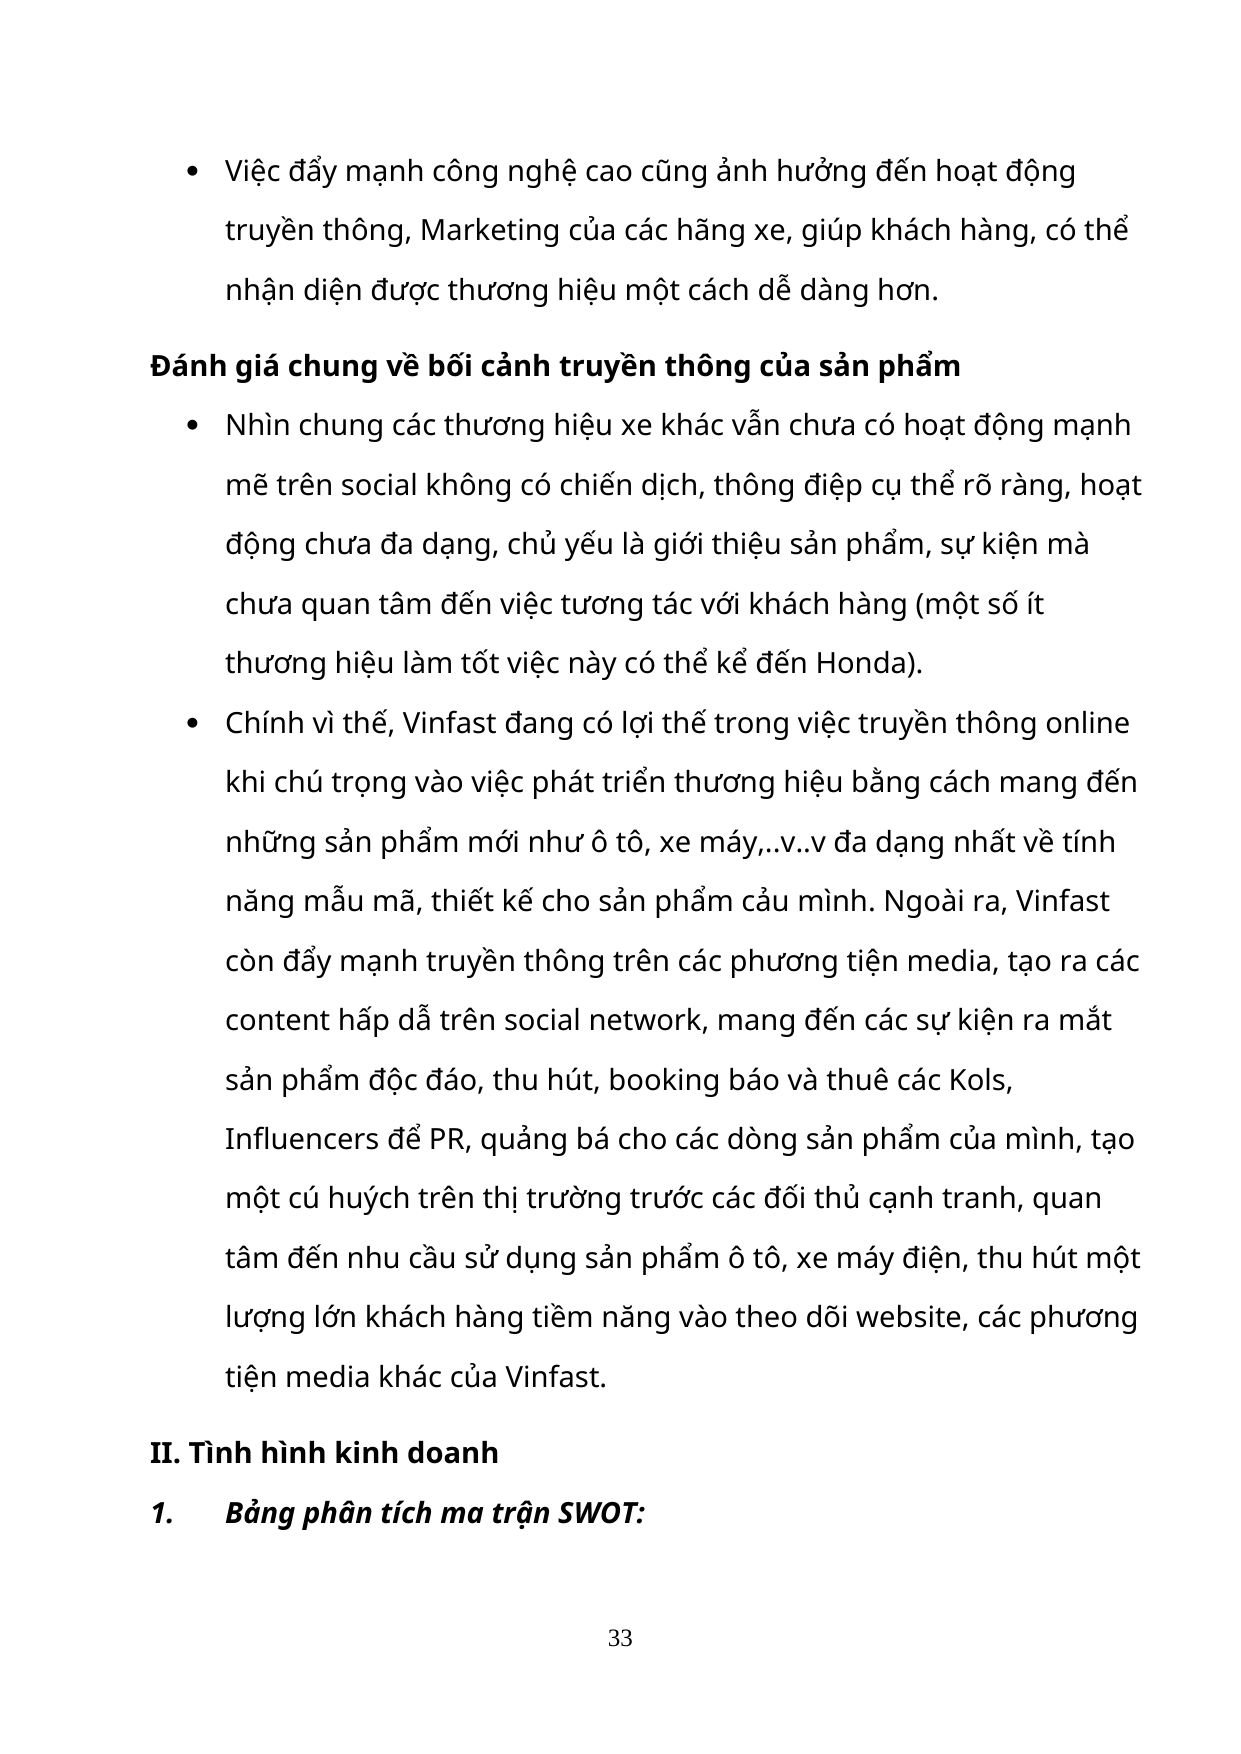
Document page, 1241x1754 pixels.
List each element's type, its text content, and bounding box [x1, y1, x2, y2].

list Việc đẩy mạnh công nghệ cao cũng ảnh hưởng đến hoạt động truyền thông, Marketing của các hãng xe, giúp khách hàng, có thể nhận diện được thương hiệu một cách dễ dàng hơn. [187, 150, 1147, 309]
list Chính vì thế, Vinfast đang có lợi thế trong việc truyền thông online khi chú trọng vào việc phát triển thương hiệu bằng cách mang đến những sản phẩm mới như ô tô, xe máy,..v..v đa dạng nhất về tính năng mẫu mã, thiết kế cho sản phẩm cảu mình. Ngoài ra, Vinfast còn đẩy mạnh truyền thông trên các phương tiện media, tạo ra các content hấp dẫ trên social network, mang đến các sự kiện ra mắt sản phẩm độc đáo, thu hút, booking báo và thuê các Kols, Influencers để PR, quảng bá cho các dòng sản phẩm của mình, tạo một cú huých trên thị trường trước các đối thủ cạnh tranh, quan tâm đến nhu cầu sử dụng sản phẩm ô tô, xe máy điện, thu hút một lượng lớn khách hàng tiềm năng vào theo dõi website, các phương tiện media khác của Vinfast. [187, 702, 1147, 1396]
text Đánh giá chung về bối cảnh truyền thông của sản phẩm [150, 345, 1147, 385]
list Bảng phân tích ma trận SWOT: [150, 1492, 1147, 1532]
list Nhìn chung các thương hiệu xe khác vẫn chưa có hoạt động mạnh mẽ trên social không có chiến dịch, thông điệp cụ thể rõ ràng, hoạt động chưa đa dạng, chủ yếu là giới thiệu sản phẩm, sự kiện mà chưa quan tâm đến việc tương tác với khách hàng (một số ít thương hiệu làm tốt việc này có thể kể đến Honda). [187, 404, 1147, 682]
text II. Tình hình kinh doanh [150, 1432, 1147, 1472]
